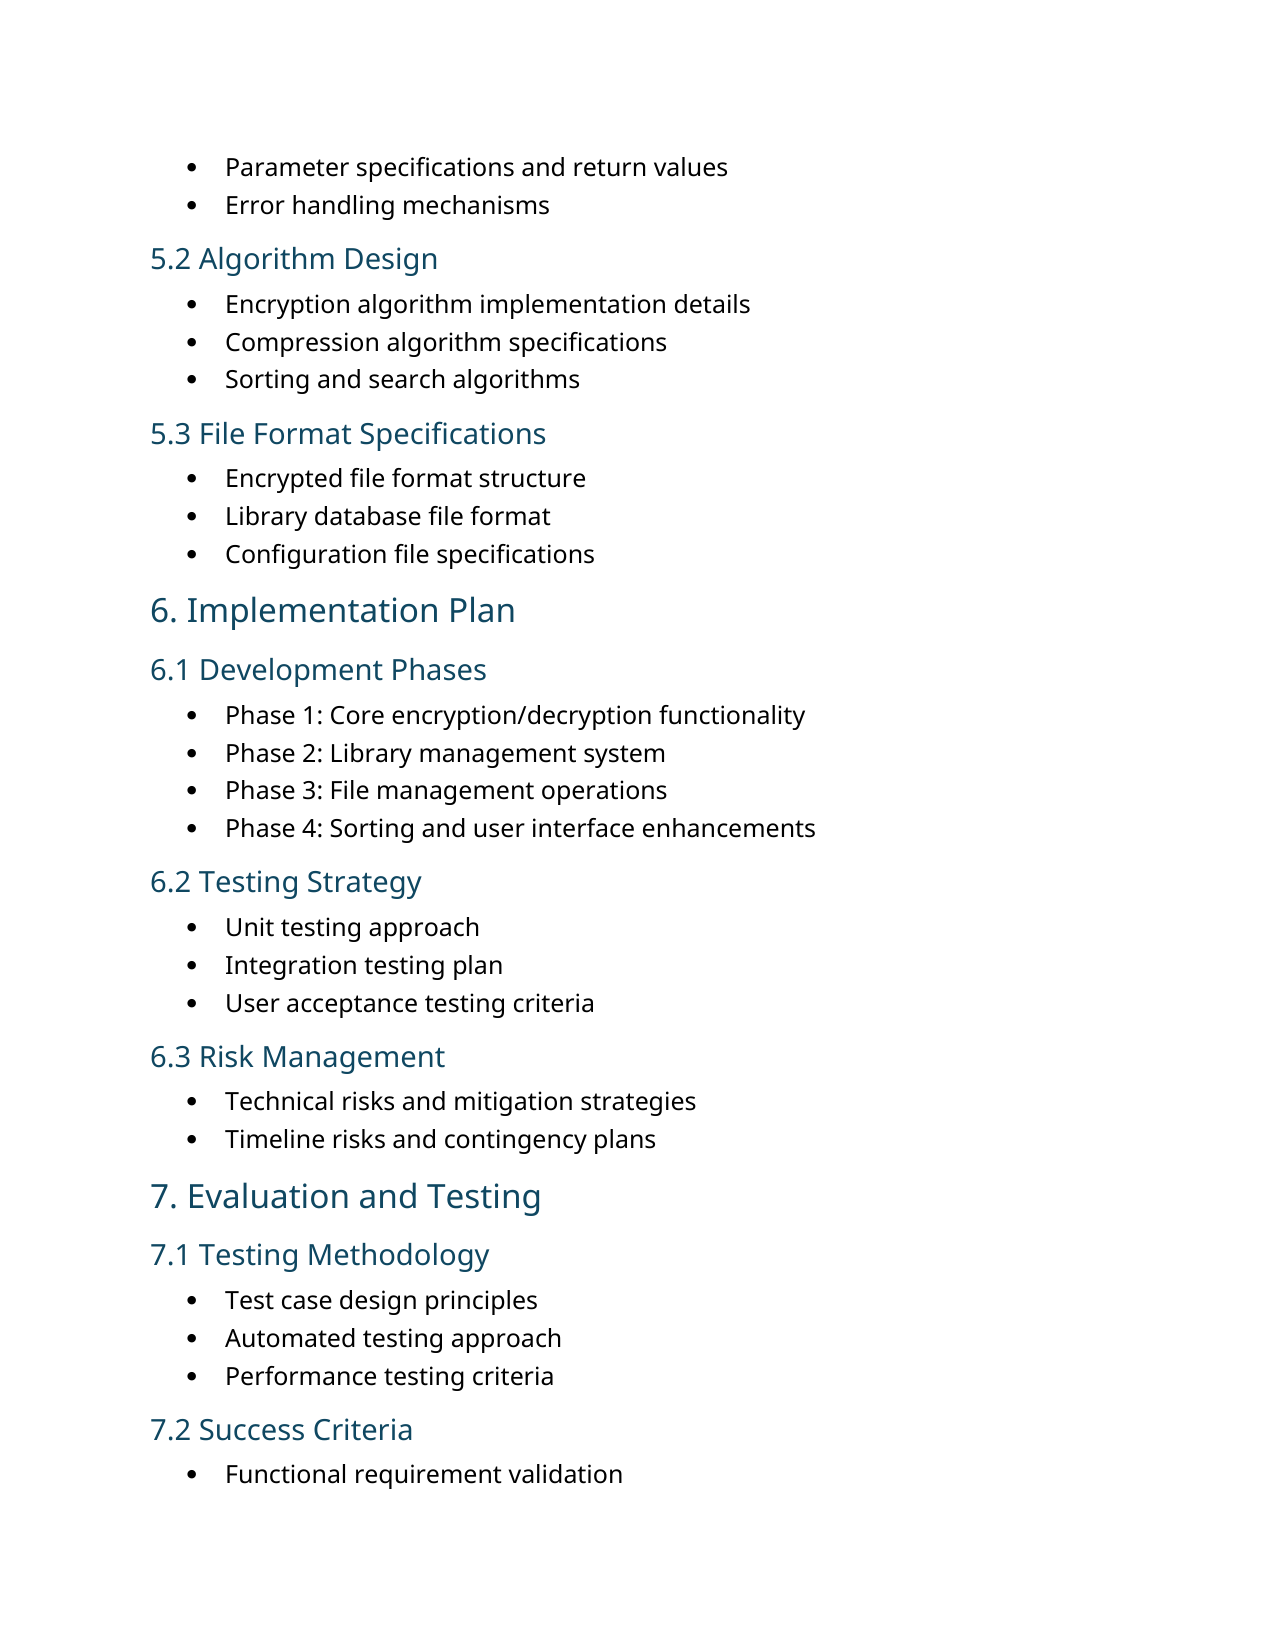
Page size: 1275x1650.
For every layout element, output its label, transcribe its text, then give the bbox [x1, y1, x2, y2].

subtitle 6.1 Development Phases [150, 649, 1125, 689]
subtitle 5.3 File Format Specifications [150, 413, 1125, 453]
list Parameter specifications and return values [187, 150, 1125, 184]
subtitle 7.2 Success Criteria [150, 1409, 1125, 1449]
list Phase 2: Library management system [187, 735, 1125, 769]
list Compression algorithm specifications [187, 324, 1125, 358]
list Integration testing plan [187, 947, 1125, 981]
list Configuration file specifications [187, 537, 1125, 571]
subtitle 6.3 Risk Management [150, 1036, 1125, 1076]
list Technical risks and mitigation strategies [187, 1084, 1125, 1118]
list Unit testing approach [187, 909, 1125, 944]
list Error handling mechanisms [187, 188, 1125, 222]
list Phase 1: Core encryption/decryption functionality [187, 697, 1125, 731]
subtitle 7. Evaluation and Testing [150, 1172, 1125, 1218]
subtitle 6.2 Testing Strategy [150, 862, 1125, 901]
list Library database file format [187, 499, 1125, 533]
subtitle 7.1 Testing Methodology [150, 1234, 1125, 1274]
list Encryption algorithm implementation details [187, 287, 1125, 321]
list Phase 4: Sorting and user interface enhancements [187, 811, 1125, 845]
subtitle 6. Implementation Plan [150, 587, 1125, 633]
subtitle 5.2 Algorithm Design [150, 238, 1125, 278]
list Test case design principles [187, 1283, 1125, 1317]
list Phase 3: File management operations [187, 773, 1125, 807]
list Performance testing criteria [187, 1358, 1125, 1392]
list Automated testing approach [187, 1320, 1125, 1354]
list Encrypted file format structure [187, 461, 1125, 495]
list User acceptance testing criteria [187, 985, 1125, 1019]
list Sorting and search algorithms [187, 362, 1125, 396]
list Timeline risks and contingency plans [187, 1122, 1125, 1156]
list Functional requirement validation [187, 1457, 1125, 1491]
